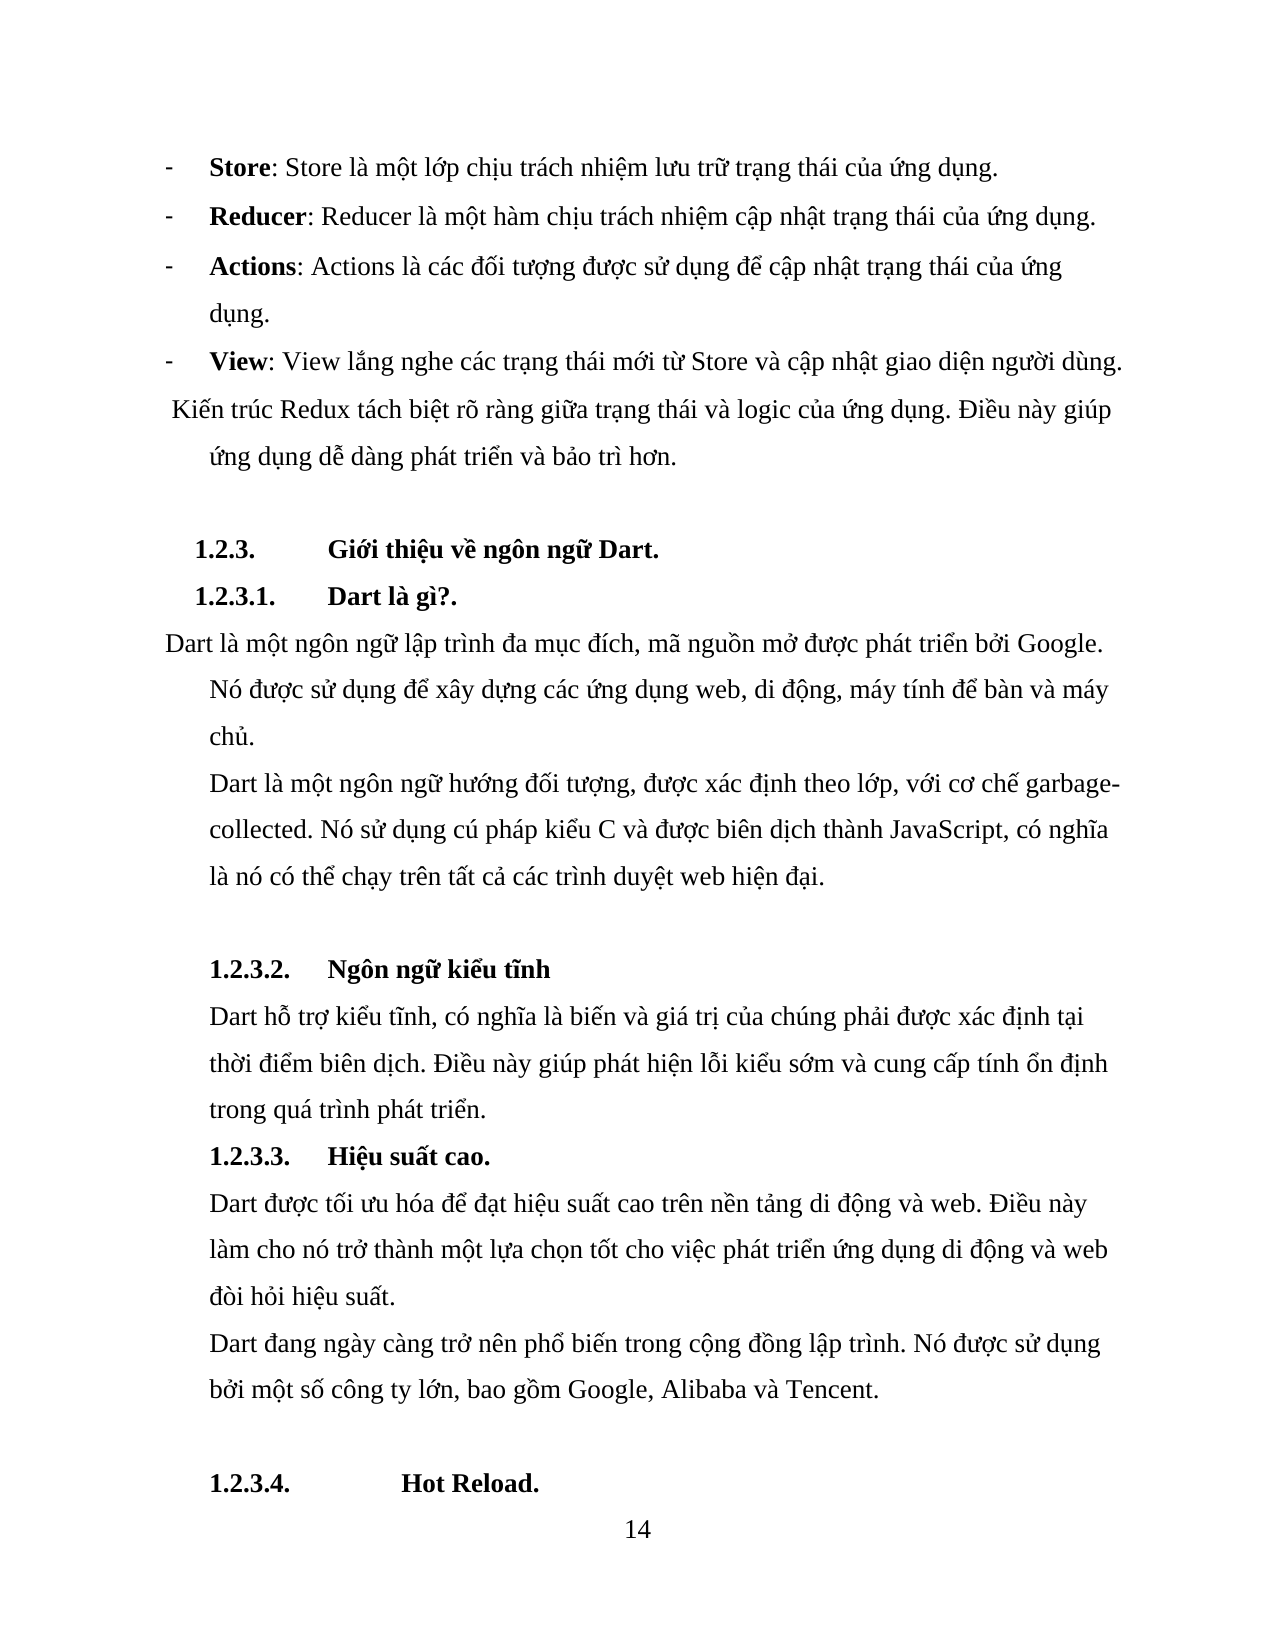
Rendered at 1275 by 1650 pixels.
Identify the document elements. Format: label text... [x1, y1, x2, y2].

list Dart hỗ trợ kiểu tĩnh, có nghĩa là biến và giá trị của chúng phải được xác định tại thời điểm biên dịch. Điều này giúp phát hiện lỗi kiểu sớm và cung cấp tính ổn định trong quá trình phát triển. [209, 1000, 1125, 1125]
list Reducer: Reducer là một hàm chịu trách nhiệm cập nhật trạng thái của ứng dụng. [165, 199, 1125, 232]
list Hiệu suất cao. [209, 1140, 1125, 1171]
list Dart là một ngôn ngữ lập trình đa mục đích, mã nguồn mở được phát triển bởi Google. Nó được sử dụng để xây dựng các ứng dụng web, di động, máy tính để bàn và máy chủ. [165, 627, 1125, 751]
list Dart là gì?. [194, 580, 1125, 611]
list Ngôn ngữ kiểu tĩnh [209, 954, 1125, 985]
text Dart đang ngày càng trở nên phổ biến trong cộng đồng lập trình. Nó được sử dụng bởi một số công ty lớn, bao gồm Google, Alibaba và Tencent. [209, 1327, 1125, 1405]
list Actions: Actions là các đối tượng được sử dụng để cập nhật trạng thái của ứng dụng. [165, 249, 1125, 329]
list Giới thiệu về ngôn ngữ Dart. [194, 534, 1125, 565]
list Store: Store là một lớp chịu trách nhiệm lưu trữ trạng thái của ứng dụng. [165, 150, 1125, 183]
text Dart được tối ưu hóa để đạt hiệu suất cao trên nền tảng di động và web. Điều này làm cho nó trở thành một lựa chọn tốt cho việc phát triển ứng dụng di động và web đòi hỏi hiệu suất. [209, 1187, 1125, 1311]
list Hot Reload. [209, 1467, 1125, 1498]
list View: View lắng nghe các trạng thái mới từ Store và cập nhật giao diện người dùng. [165, 344, 1125, 377]
list Kiến trúc Redux tách biệt rõ ràng giữa trạng thái và logic của ứng dụng. Điều này giúp ứng dụng dễ dàng phát triển và bảo trì hơn. [165, 394, 1125, 471]
list Dart là một ngôn ngữ hướng đối tượng, được xác định theo lớp, với cơ chế garbage-collected. Nó sử dụng cú pháp kiểu C và được biên dịch thành JavaScript, có nghĩa là nó có thể chạy trên tất cả các trình duyệt web hiện đại. [209, 767, 1125, 938]
